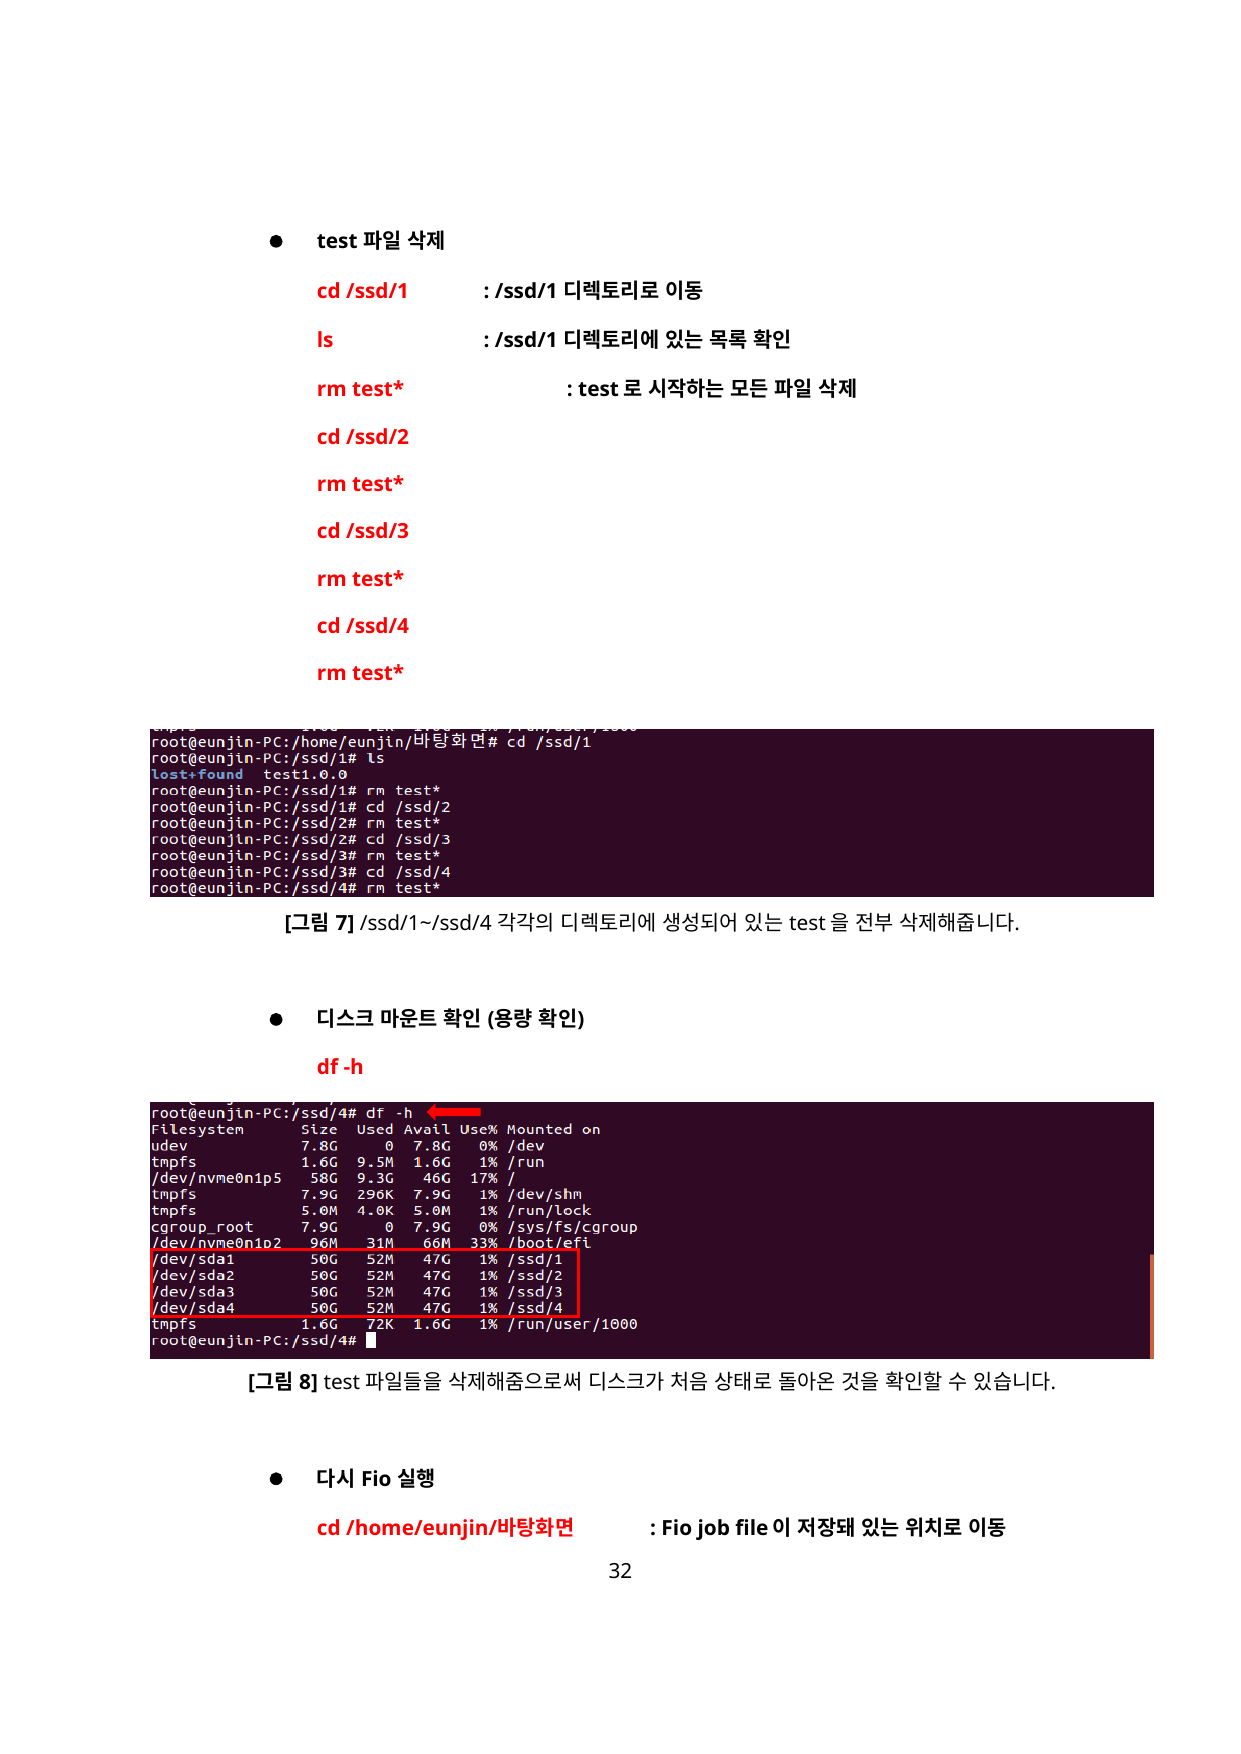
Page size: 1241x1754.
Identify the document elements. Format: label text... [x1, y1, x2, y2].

list 다시 Fio 실행 [233, 1462, 1090, 1492]
text df -h [317, 1052, 1090, 1081]
list test 파일 삭제 [233, 224, 1090, 255]
text cd /home/eunjin/바탕화면 : Fio job file이 저장돼 있는 위치로 이동 [317, 1511, 1090, 1542]
text rm test* [317, 469, 1090, 498]
text cd /ssd/2 [317, 422, 1090, 450]
text rm test* : test로 시작하는 모든 파일 삭제 [317, 373, 1090, 403]
text rm test* [317, 658, 1090, 687]
text cd /ssd/1 : /ssd/1 디렉토리로 이동 [317, 274, 1090, 304]
text cd /ssd/4 [317, 611, 1090, 639]
text ls : /ssd/1 디렉토리에 있는 목록 확인 [317, 323, 1090, 353]
list 디스크 마운트 확인 (용량 확인) [233, 1003, 1090, 1033]
text rm test* [317, 564, 1090, 592]
text cd /ssd/3 [317, 517, 1090, 545]
picture [150, 1102, 1154, 1359]
picture [153, 1251, 577, 1315]
picture [150, 729, 1154, 897]
